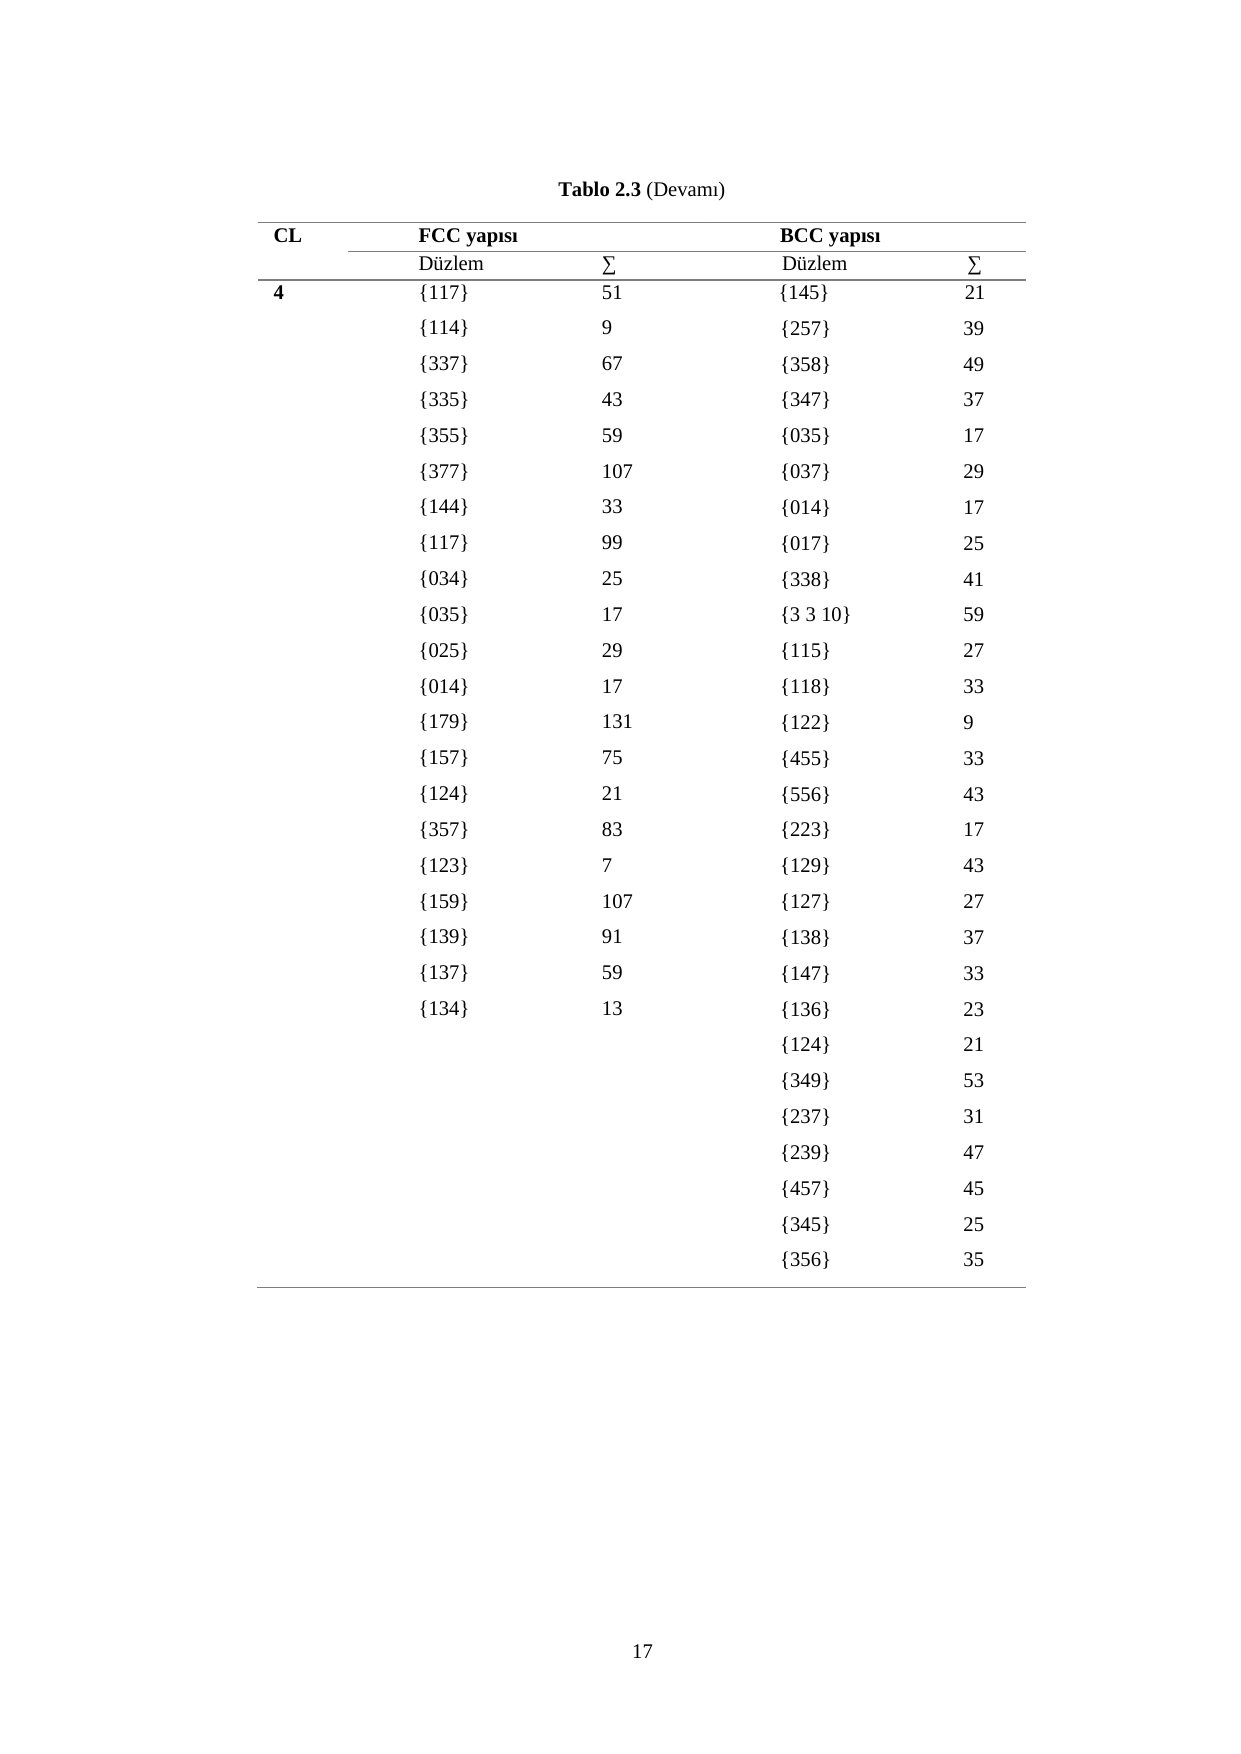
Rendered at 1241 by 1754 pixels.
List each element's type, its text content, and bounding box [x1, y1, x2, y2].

text {134} 13 [418, 996, 635, 1020]
text Tablo 2.3 (Devamı) [558, 177, 1154, 201]
text {257} 39 {358} 49 {347} 37 {035} 17 {037} 29 {014} 17 {017} 25 {338} 41 {3 3 10} 59 {115} 27 {118} 33 {122} 9 {455} 33 {556} 43 {223} 17 {129} 43 {127} 27 {138} 37 {147} 33 {136} 23 {124} 21 {349} 53 {237} 31 {239} 47 {457} 45 {345} 25 [780, 316, 989, 1236]
text Düzlem ∑ 4 {117} 51 [273, 251, 628, 304]
text {114} 9 {337} 67 {335} 43 {355} 59 {377} 107 {144} 33 {117} 99 {034} 25 {035} 17 {025} 29 {014} 17 {179} 131 {157} 75 {124} 21 {357} 83 {123} 7 {159} 107 {139} 91 {137} 59 [418, 315, 638, 984]
text {356} 35 [780, 1247, 1154, 1271]
text 17 [632, 1638, 1154, 1663]
text Düzlem ∑ {145} 21 [777, 251, 987, 304]
text CL FCC yapısı [273, 223, 635, 247]
text BCC yapısı [780, 223, 1154, 247]
